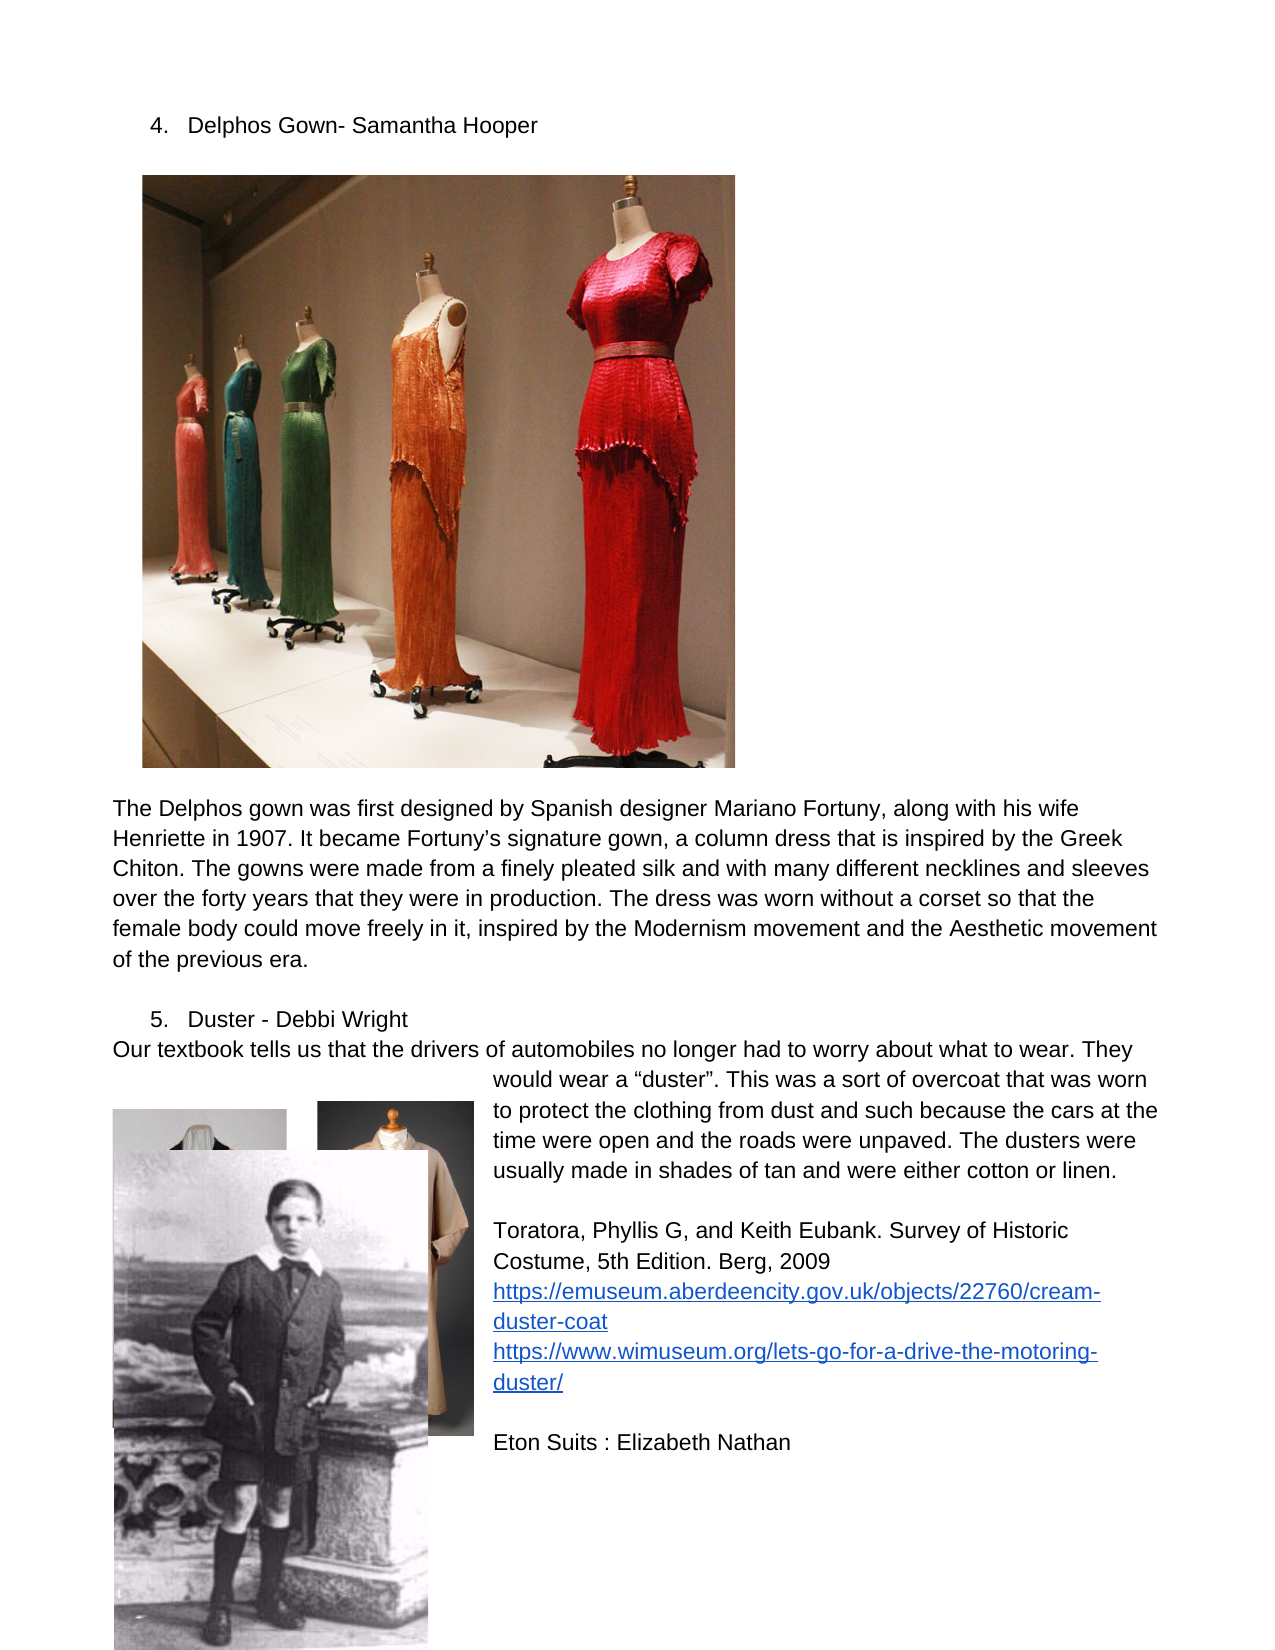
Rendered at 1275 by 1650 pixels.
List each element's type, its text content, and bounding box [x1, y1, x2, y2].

list Eton Suits : Elizabeth Nathan [429, 1429, 1162, 1455]
list Delphos Gown- Samantha Hooper [150, 112, 1162, 139]
text https://www.wimuseum.org/lets-go-for-a-drive-the-motoring-duster/ [474, 1338, 1162, 1395]
text https://emuseum.aberdeencity.gov.uk/objects/22760/cream-duster-coat [474, 1278, 1162, 1334]
picture [142, 175, 736, 768]
text Toratora, Phyllis G, and Keith Eubank. Survey of Historic Costume, 5th Edition. Berg, 2009 [474, 1217, 1162, 1274]
list Duster - Debbi Wright [150, 1006, 1162, 1032]
text Our textbook tells us that the drivers of automobiles no longer had to worry about what to wear. They would wear a “duster”. This was a sort of overcoat that was worn to protect the clothing from dust and such because the cars at the time were open and the roads were unpaved. The dusters were usually made in shades of tan and were either cotton or linen. [112, 1036, 1162, 1183]
picture [112, 1101, 474, 1650]
